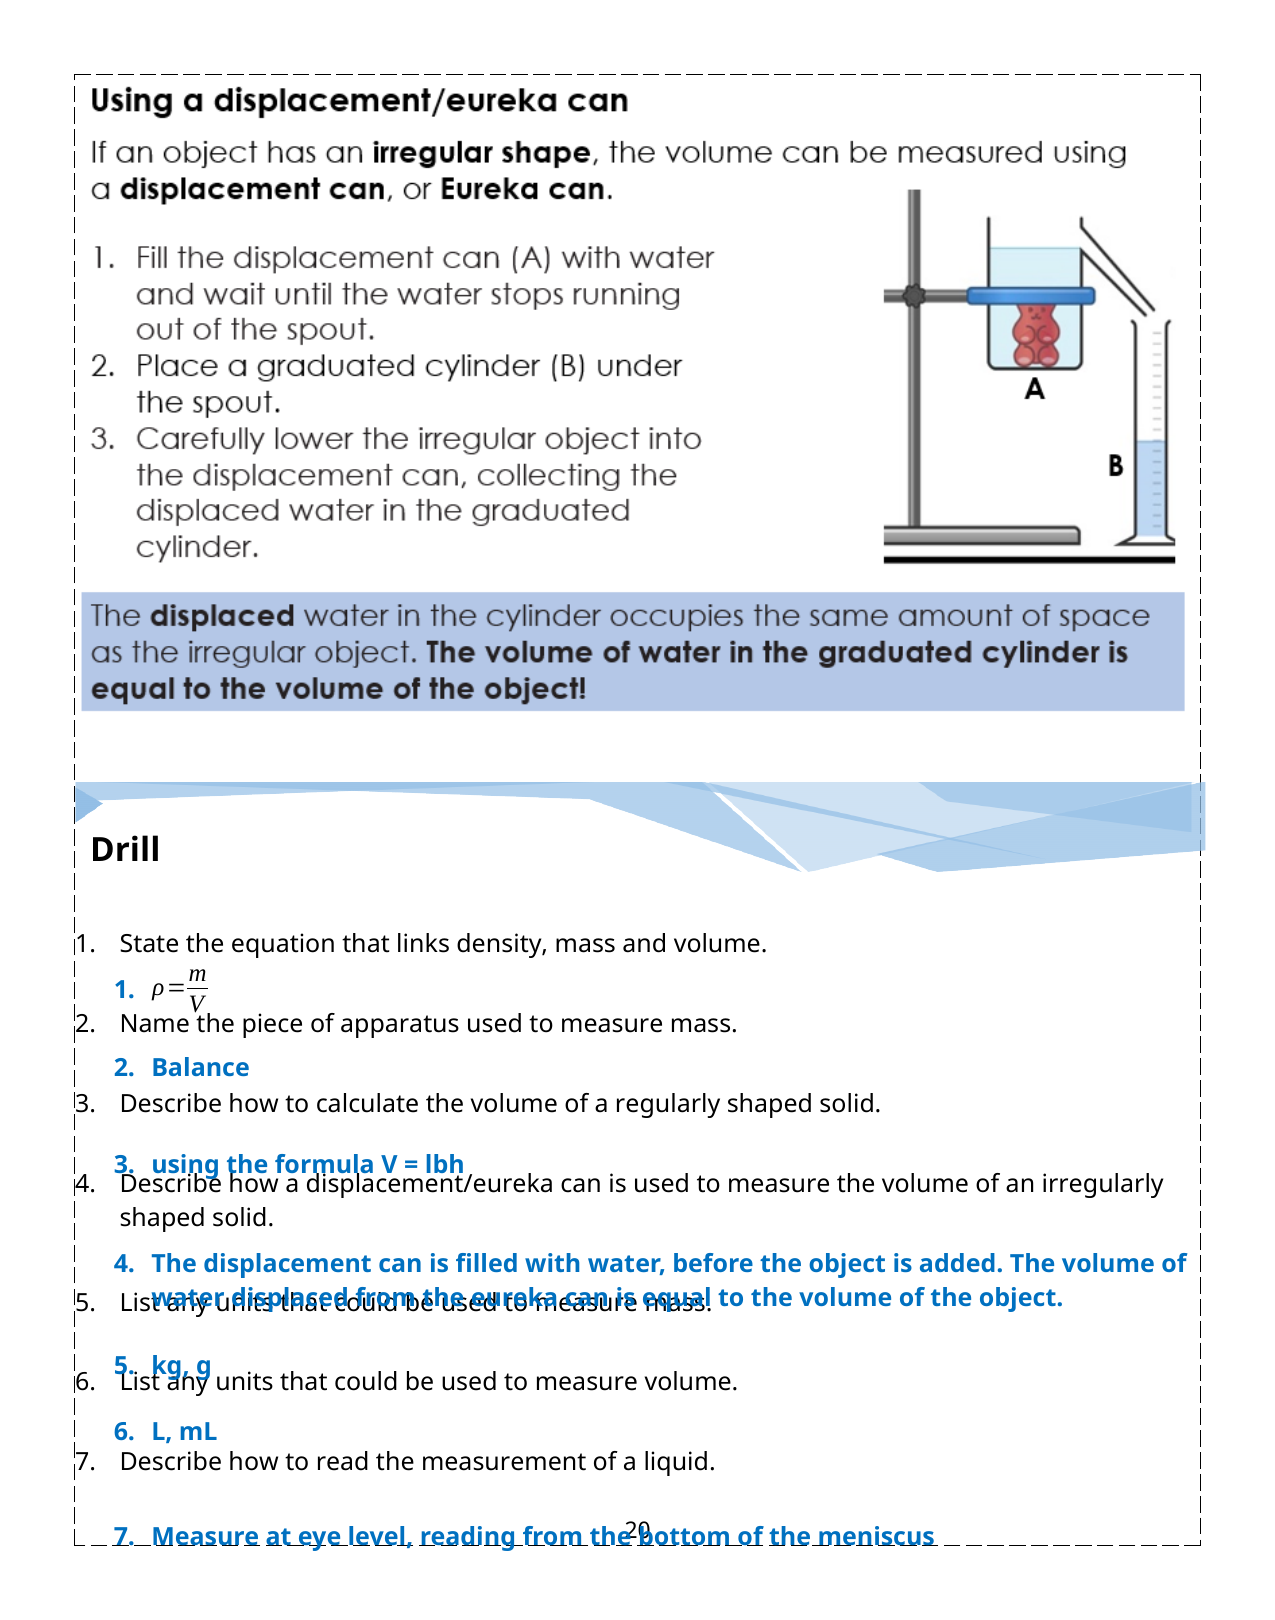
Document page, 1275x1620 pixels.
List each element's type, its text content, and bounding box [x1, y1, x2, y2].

picture [75, 782, 1206, 872]
list State the equation that links density, mass and volume. [75, 926, 1200, 960]
list List any units that could be used to measure volume. [75, 1364, 1200, 1398]
list Describe how a displacement/eureka can is used to measure the volume of an irregularly shaped solid. [75, 1165, 1200, 1233]
list Name the piece of apparatus used to measure mass. [75, 1006, 1200, 1039]
list Describe how to calculate the volume of a regularly shaped solid. [75, 1085, 1200, 1119]
list Describe how to read the measurement of a liquid. [75, 1444, 1200, 1478]
list List any units that could be used to measure mass. [75, 1284, 1200, 1318]
picture [75, 80, 1196, 718]
